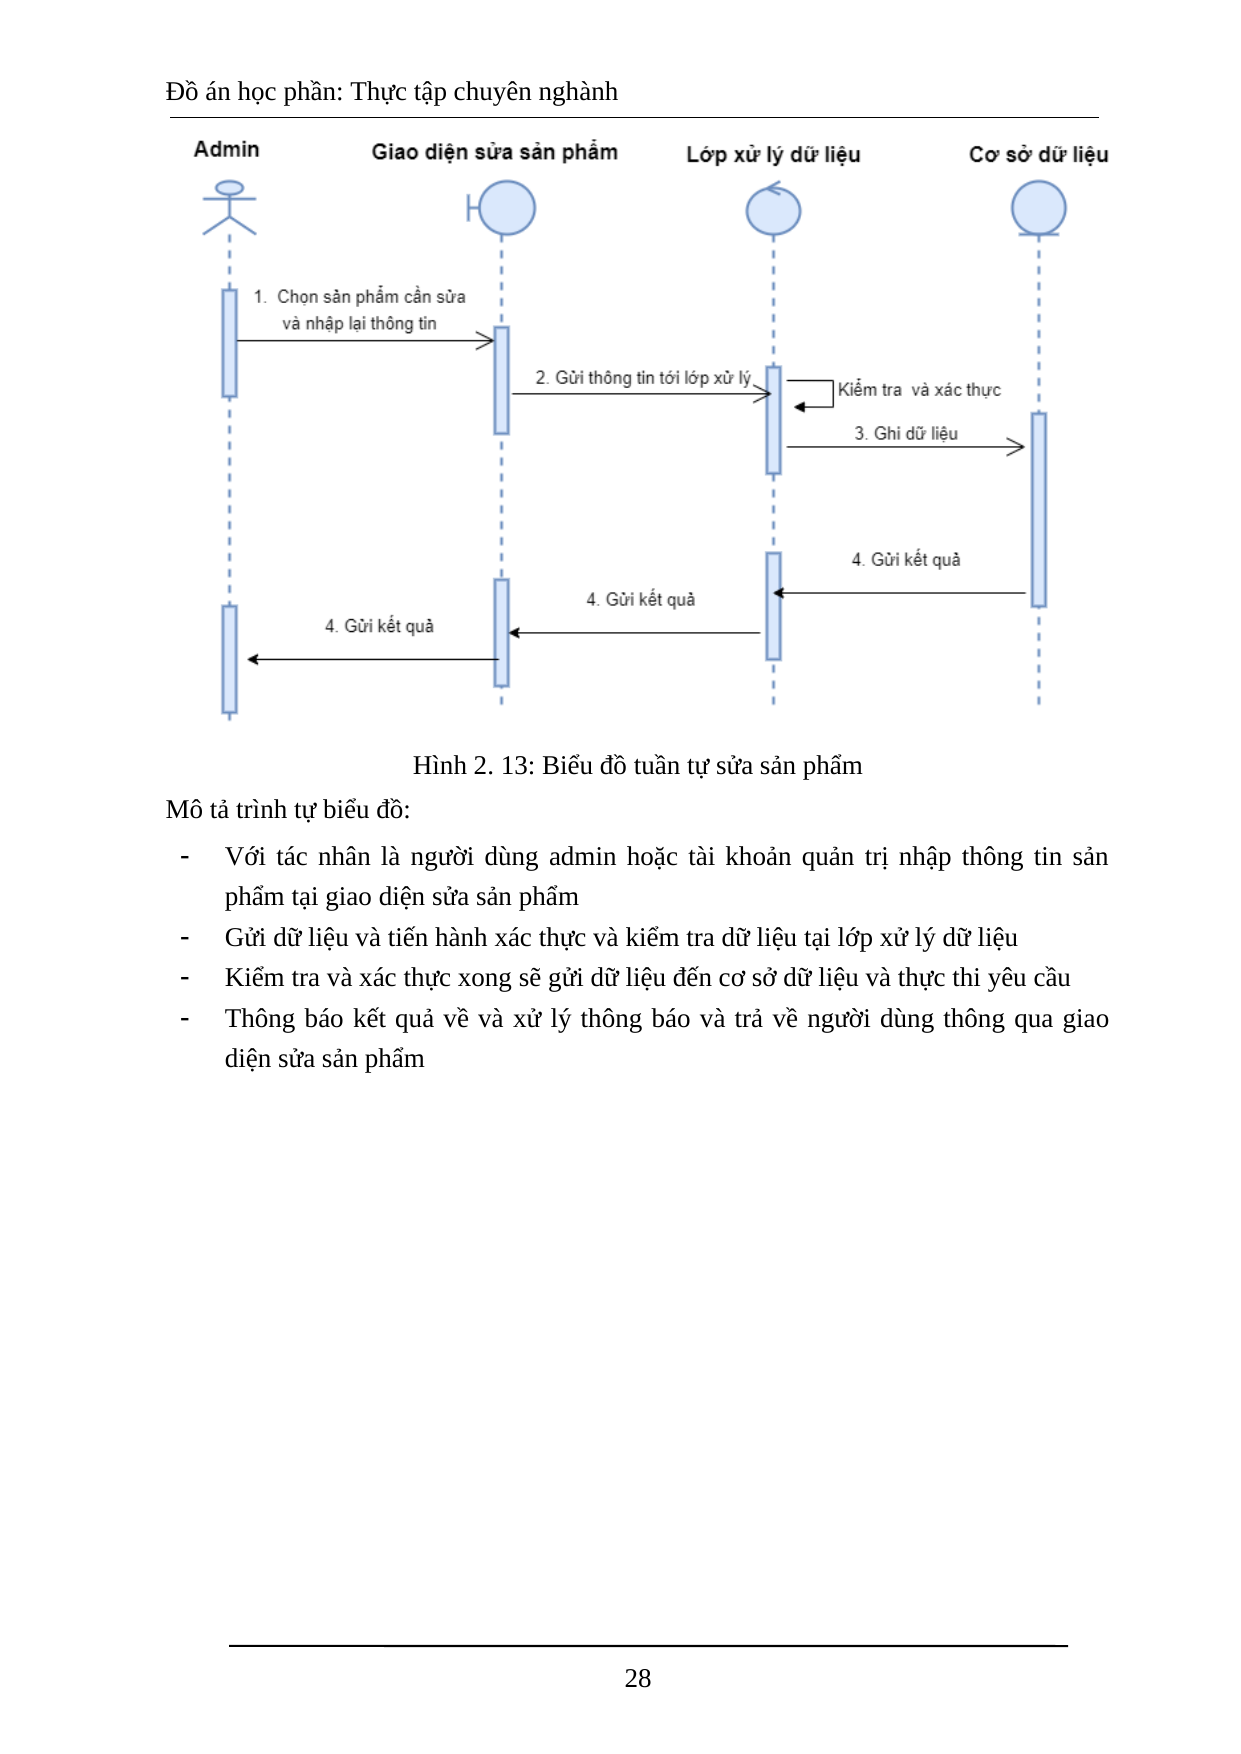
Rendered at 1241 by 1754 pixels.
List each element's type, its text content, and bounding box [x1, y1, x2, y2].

picture [180, 130, 1125, 728]
list Kiểm tra và xác thực xong sẽ gửi dữ liệu đến cơ sở dữ liệu và thực thi yêu cầu [180, 961, 1110, 992]
list Với tác nhân là người dùng admin hoặc tài khoản quản trị nhập thông tin sản phẩm tại giao diện sửa sản phẩm [180, 840, 1110, 911]
text Mô tả trình tự biểu đồ: [165, 793, 1110, 824]
list Thông báo kết quả về và xử lý thông báo và trả về người dùng thông qua giao diện sửa sản phẩm [180, 1002, 1110, 1073]
text Hình 2. 13: Biểu đồ tuần tự sửa sản phẩm [165, 749, 1110, 781]
list Gửi dữ liệu và tiến hành xác thực và kiểm tra dữ liệu tại lớp xử lý dữ liệu [180, 921, 1110, 952]
